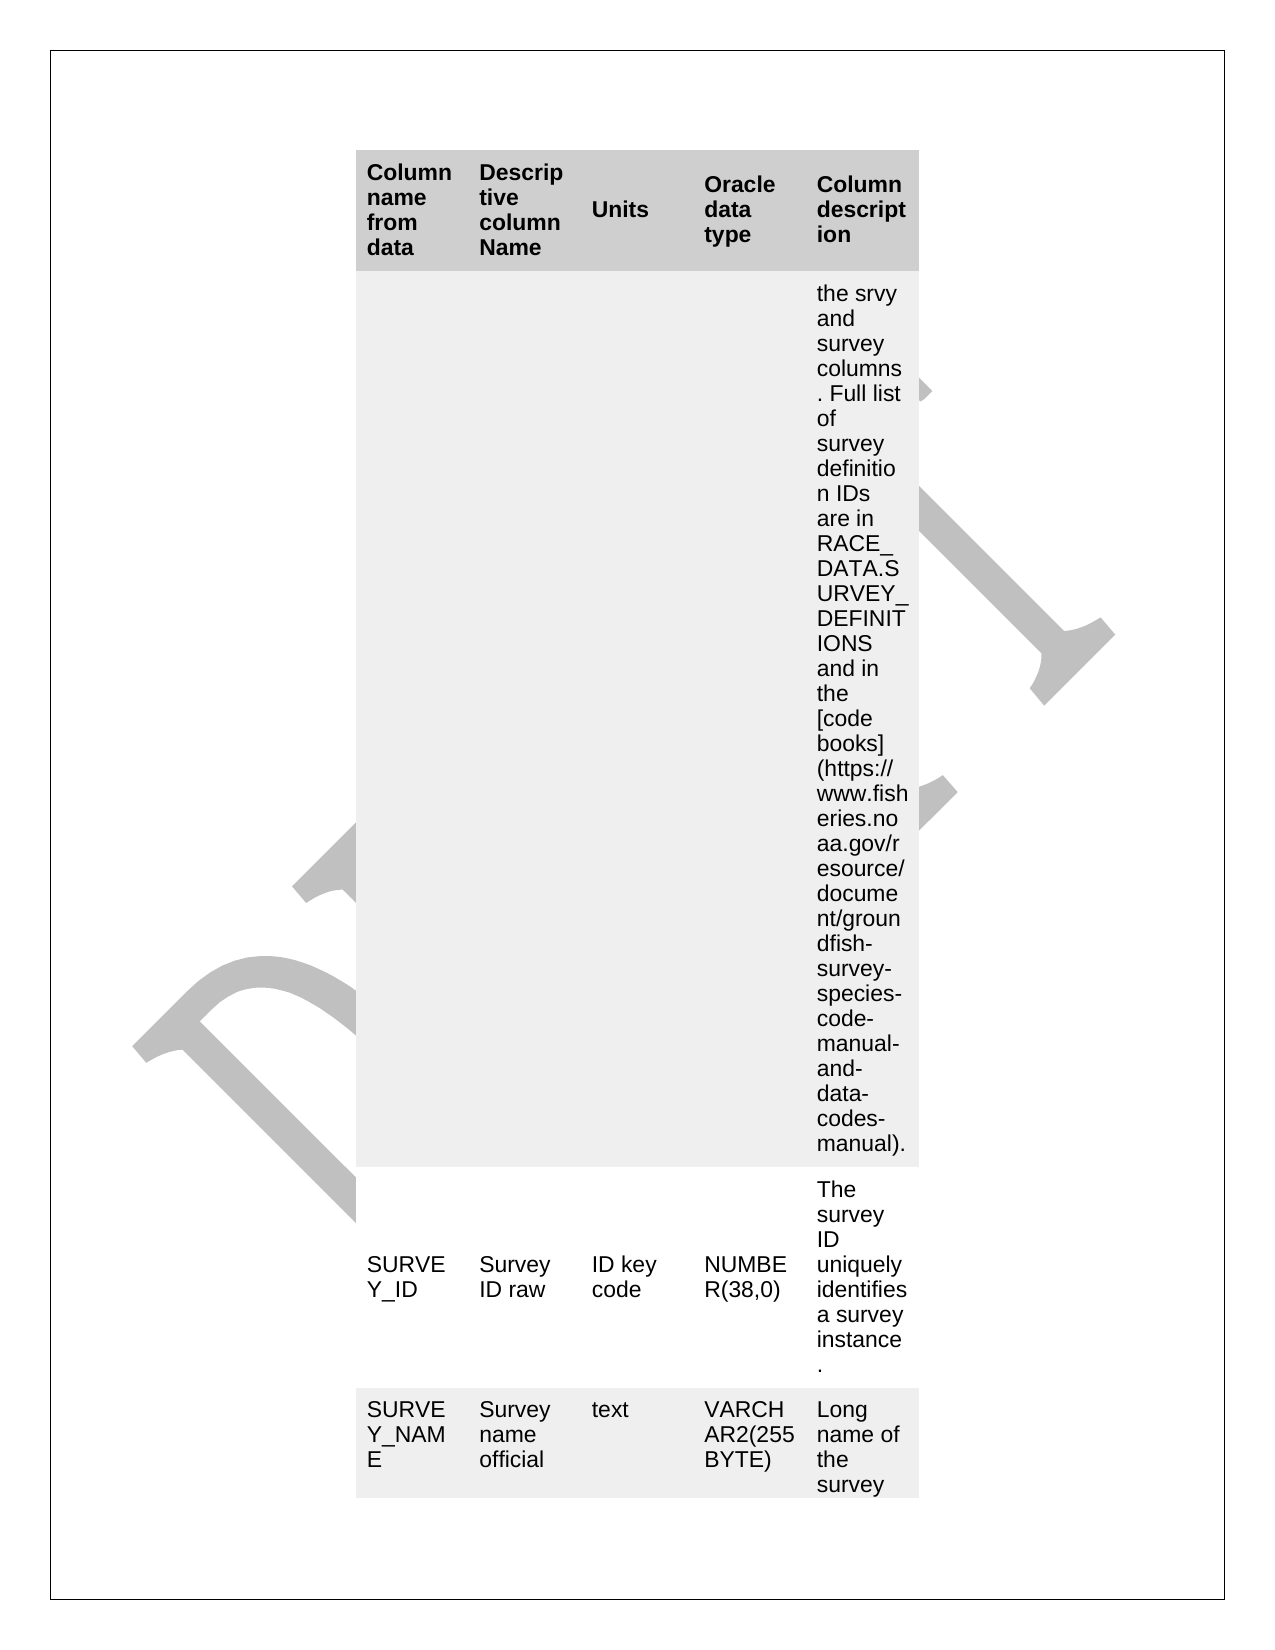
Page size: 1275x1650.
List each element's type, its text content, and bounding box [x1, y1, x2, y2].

table_header Units [581, 150, 694, 271]
table_header Oracle data type [694, 150, 806, 271]
table_header Column name from data [356, 150, 469, 271]
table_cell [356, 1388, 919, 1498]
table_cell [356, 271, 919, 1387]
table_header Descriptive column Name [469, 150, 581, 271]
table_header Column description [806, 150, 919, 271]
